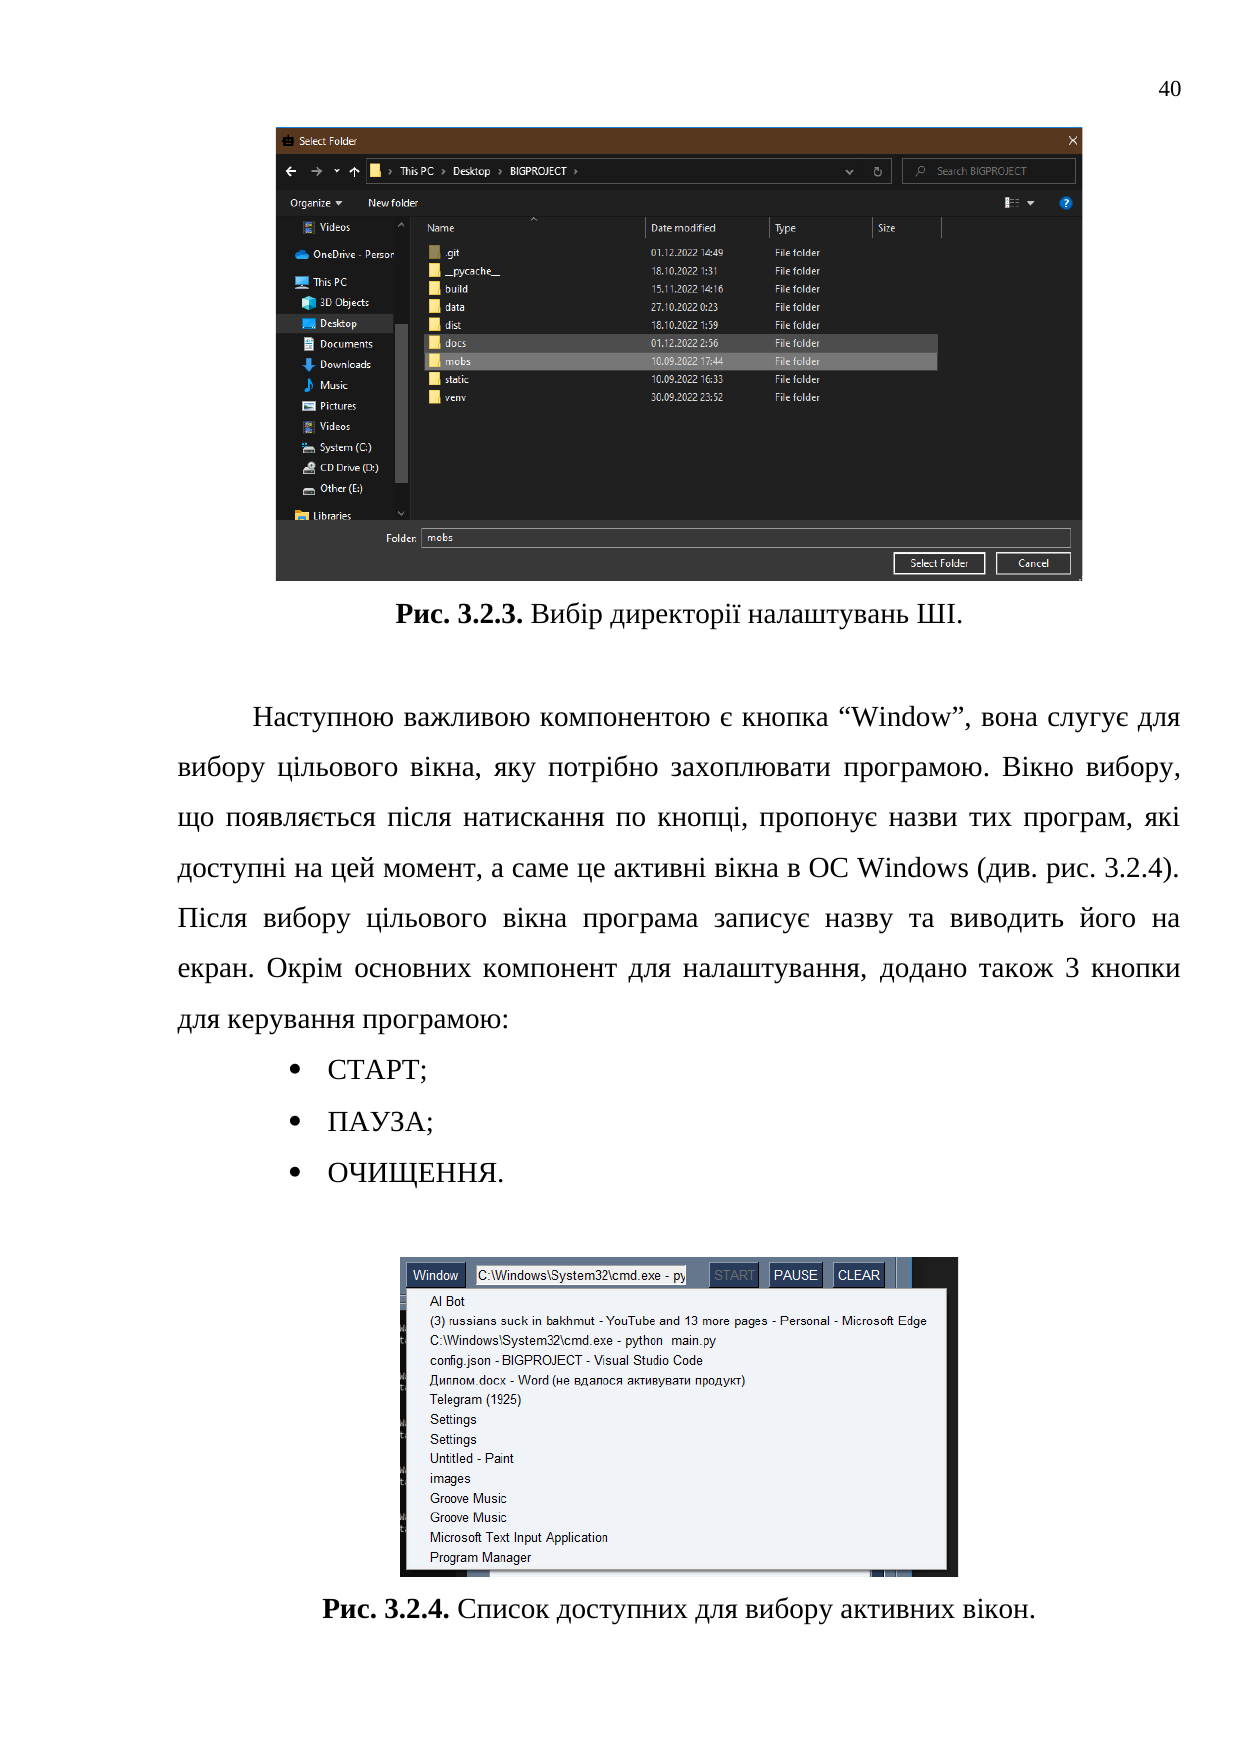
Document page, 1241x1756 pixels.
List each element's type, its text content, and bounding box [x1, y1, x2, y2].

list ОЧИЩЕННЯ. [290, 1155, 1181, 1189]
list СТАРТ; [290, 1052, 1181, 1086]
picture [400, 1257, 959, 1577]
text Наступною важливою компонентою є кнопка “Window”, вона слугує для вибору цільового вікна, яку потрібно захоплювати програмою. Вікно вибору, що появляється після натискання по кнопці, пропонує назви тих програм, які доступні на цей момент, а саме це активні вікна в OC Windows (див. рис. 3.2.4). Після вибору цільового вікна програма записує назву та виводить його на екран. Окрім основних компонент для налаштування, додано також 3 кнопки для керування програмою: [177, 699, 1181, 1034]
text Рис. 3.2.3. Вибір директорії налаштувань ШІ. [177, 596, 1181, 630]
picture [275, 127, 1083, 581]
list ПАУЗА; [290, 1104, 1181, 1137]
text Рис. 3.2.4. Список доступних для вибору активних вікон. [177, 1592, 1181, 1625]
